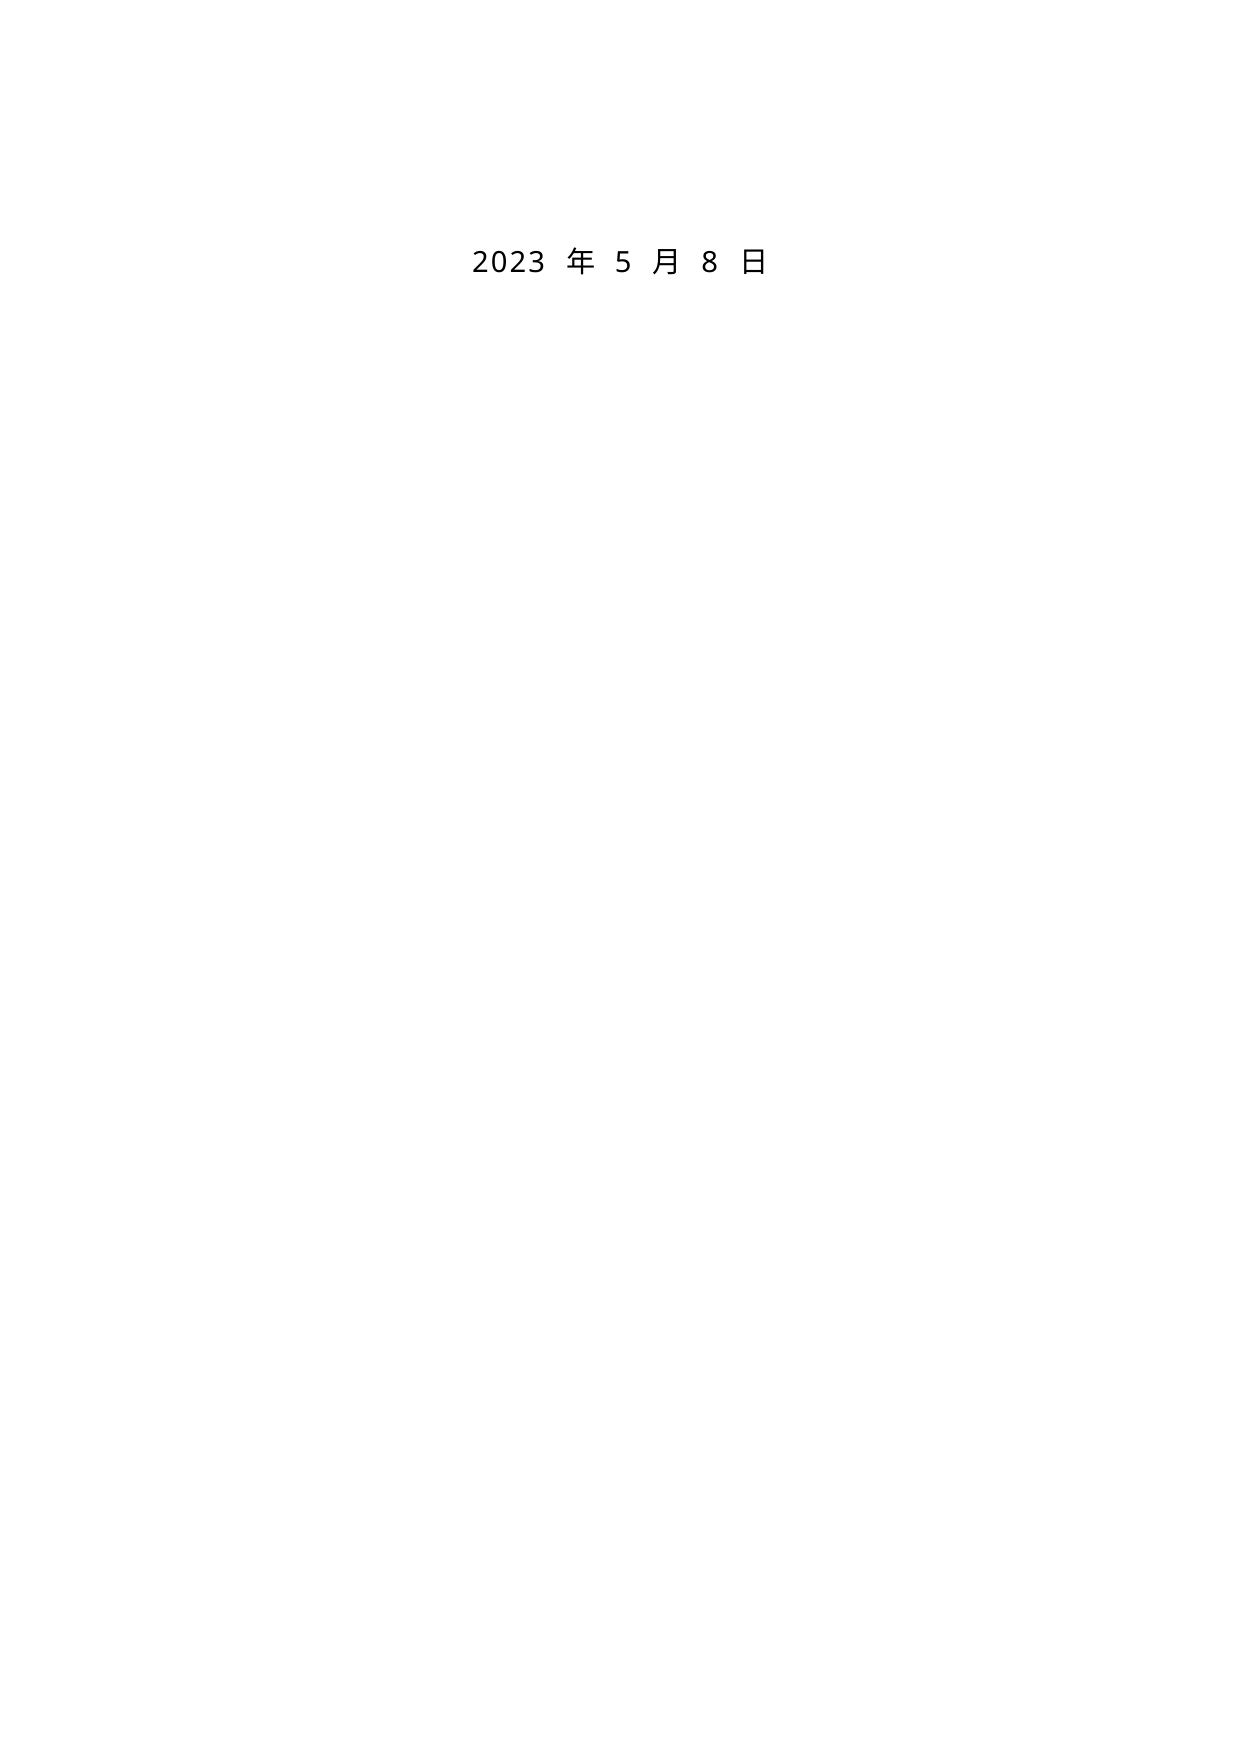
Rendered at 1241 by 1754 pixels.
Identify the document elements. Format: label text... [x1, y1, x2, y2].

text 2023 年 5 月 8 日 [148, 227, 1092, 292]
